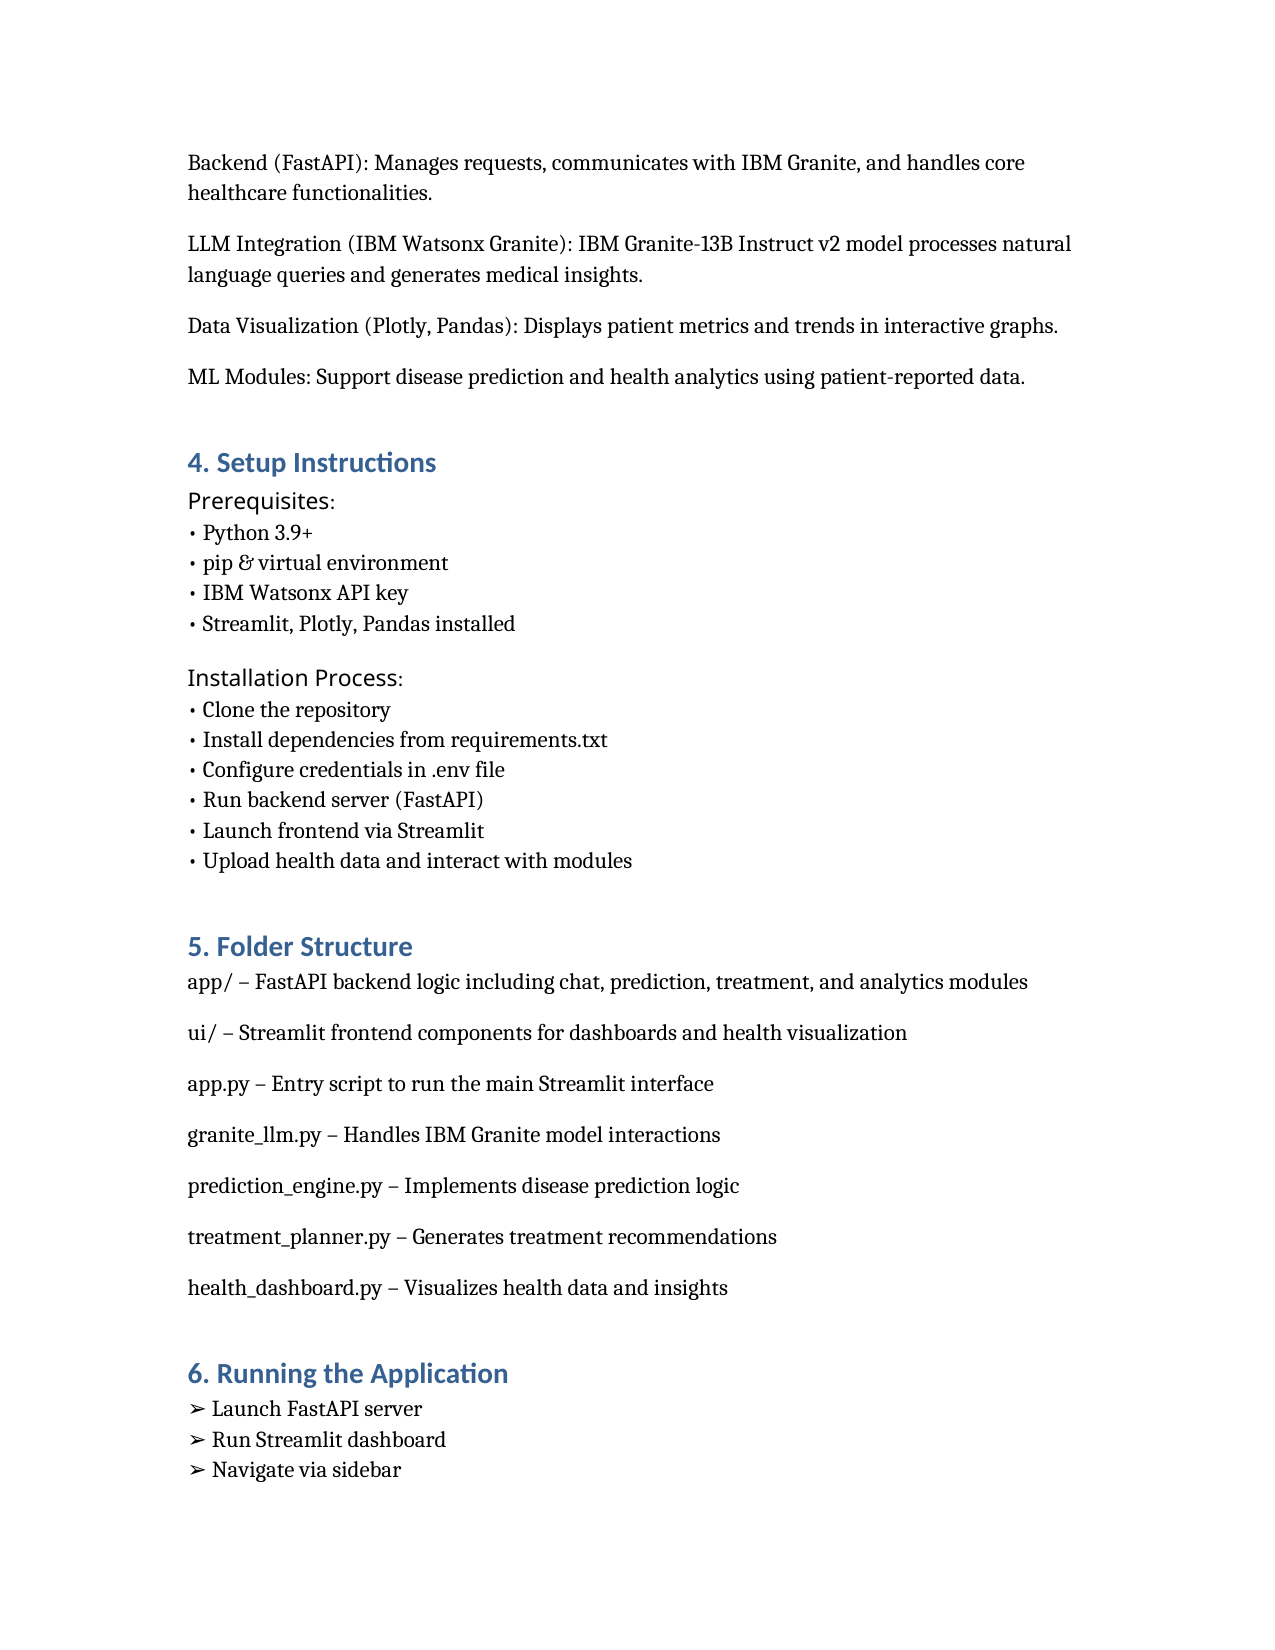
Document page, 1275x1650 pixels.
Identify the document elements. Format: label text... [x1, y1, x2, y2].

text prediction_engine.py – Implements disease prediction logic [187, 1173, 1087, 1199]
subtitle 5. Folder Structure [187, 928, 1087, 963]
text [187, 1396, 1087, 1483]
text ui/ – Streamlit frontend components for dashboards and health visualization [187, 1020, 1087, 1046]
text LLM Integration (IBM Watsonx Granite): IBM Granite-13B Instruct v2 model processes natural language queries and generates medical insights. [187, 231, 1087, 288]
text app.py – Entry script to run the main Streamlit interface [187, 1071, 1087, 1097]
text granite_llm.py – Handles IBM Granite model interactions [187, 1122, 1087, 1148]
subtitle 4. Setup Instructions [187, 444, 1087, 479]
text health_dashboard.py – Visualizes health data and insights [187, 1275, 1087, 1301]
text ML Modules: Support disease prediction and health analytics using patient-reported data. [187, 363, 1087, 390]
text treatment_planner.py – Generates treatment recommendations [187, 1224, 1087, 1250]
text Data Visualization (Plotly, Pandas): Displays patient metrics and trends in interactive graphs. [187, 312, 1087, 339]
text Prerequisites: • Python 3.9+ • pip & virtual environment • IBM Watsonx API key • Streamlit, Plotly, Pandas installed [187, 485, 1087, 637]
subtitle 6. Running the Application [187, 1355, 1087, 1391]
text app/ – FastAPI backend logic including chat, prediction, treatment, and analytics modules [187, 969, 1087, 995]
text Installation Process: • Clone the repository • Install dependencies from requirements.txt • Configure credentials in .env file • Run backend server (FastAPI) • Launch frontend via Streamlit • Upload health data and interact with modules [187, 661, 1087, 874]
text Backend (FastAPI): Manages requests, communicates with IBM Granite, and handles core healthcare functionalities. [187, 150, 1087, 207]
